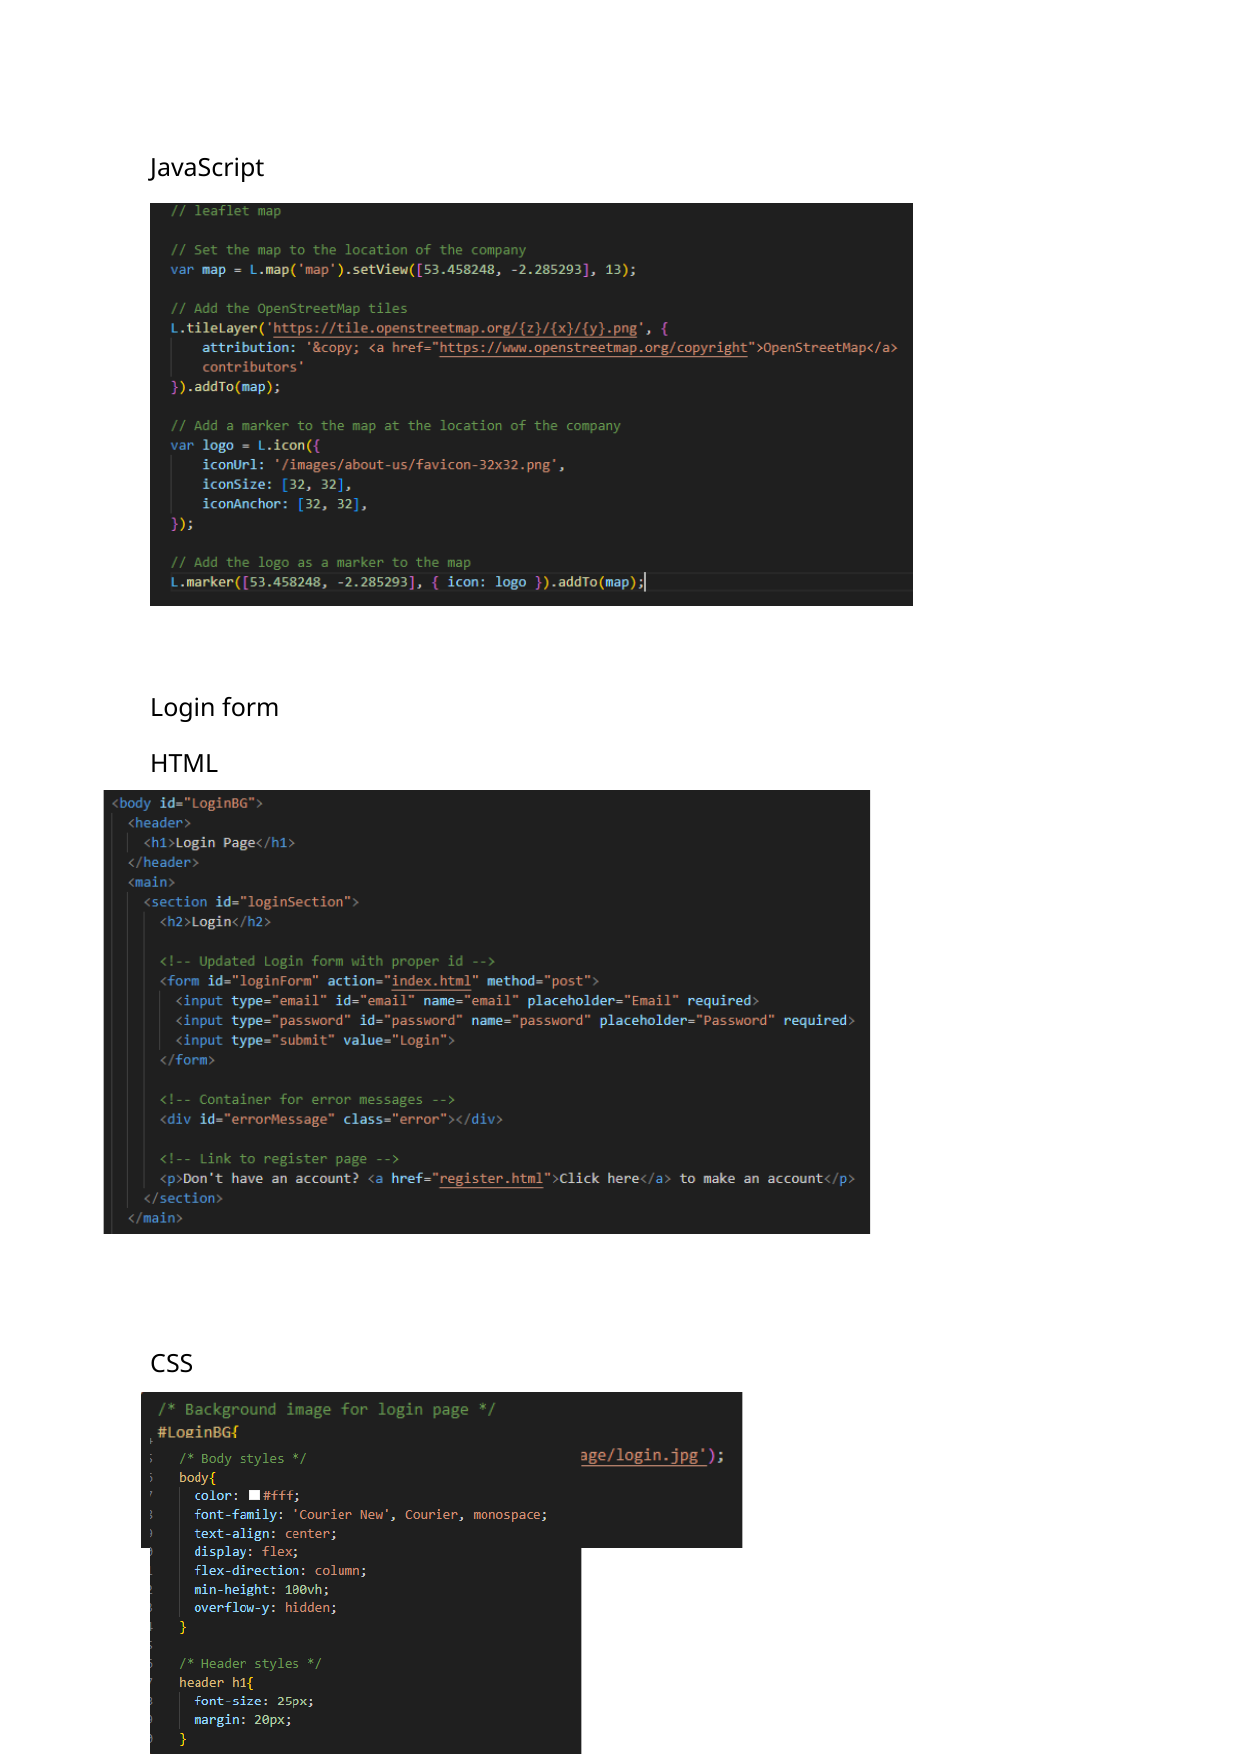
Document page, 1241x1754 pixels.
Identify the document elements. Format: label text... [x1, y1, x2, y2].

picture [141, 1392, 743, 1754]
text CSS [150, 1346, 1090, 1380]
picture [103, 790, 870, 1234]
text JavaScript [150, 150, 1090, 184]
picture [150, 203, 913, 606]
text Login form [150, 689, 1090, 723]
